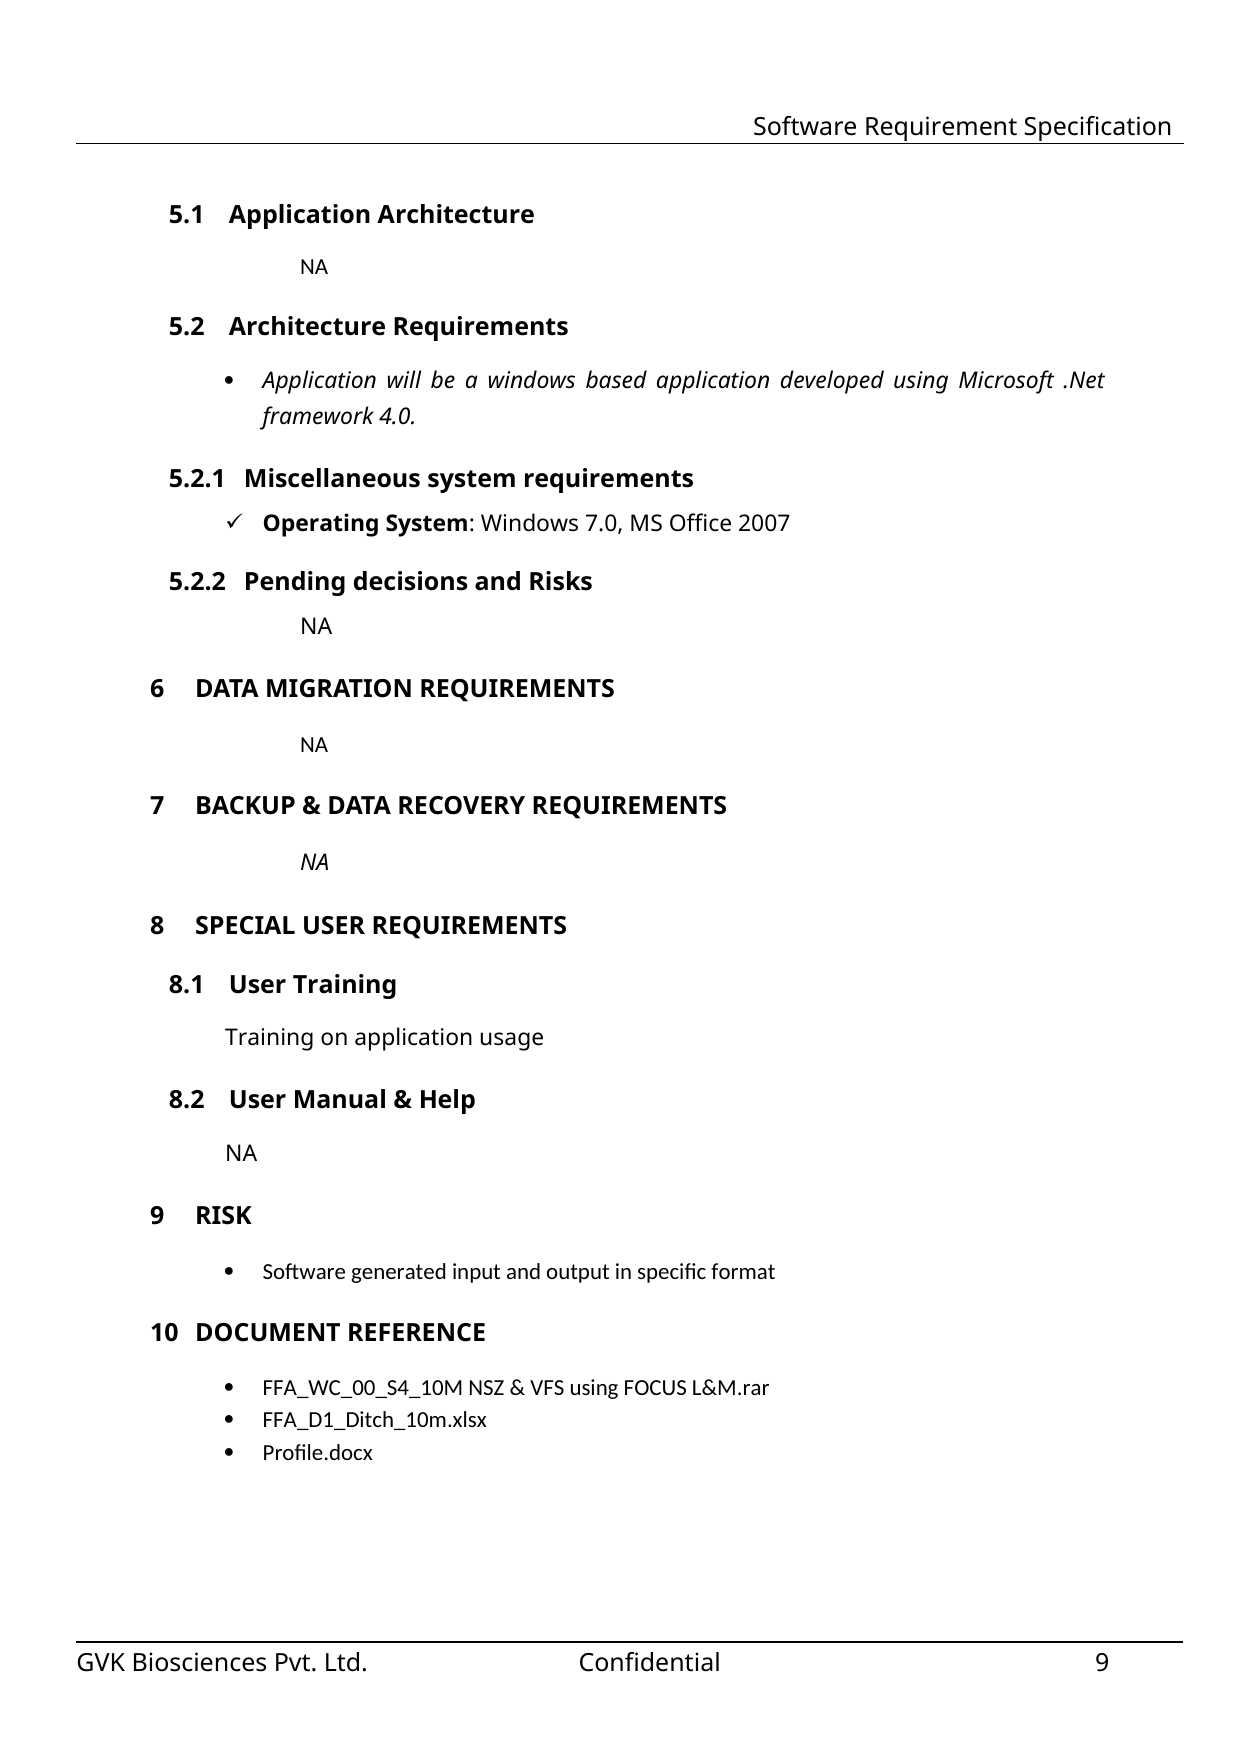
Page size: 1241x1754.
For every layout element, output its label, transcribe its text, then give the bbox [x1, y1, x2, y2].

text NA [150, 252, 1106, 280]
text Training on application usage [225, 1021, 1106, 1052]
subtitle Data Migration Requirements [150, 671, 1106, 705]
list FFA_D1_Ditch_10m.xlsx [225, 1406, 1106, 1433]
text NA [150, 730, 1106, 758]
subtitle Architecture Requirements [169, 309, 1106, 343]
subtitle Risk [150, 1198, 1106, 1232]
subtitle User Training [169, 966, 1106, 1000]
list Software generated input and output in specific format [225, 1257, 1106, 1285]
subtitle Application Architecture [169, 197, 1106, 231]
list Application will be a windows based application developed using Microsoft .Net framework 4.0. [225, 364, 1106, 431]
text NA [194, 846, 1106, 878]
subtitle Miscellaneous system requirements [169, 461, 1106, 495]
subtitle User Manual & Help [169, 1082, 1106, 1116]
text NA [225, 1137, 1106, 1168]
subtitle Special User Requirements [150, 907, 1106, 941]
list FFA_WC_00_S4_10M NSZ & VFS using FOCUS L&M.rar [225, 1373, 1106, 1401]
subtitle Backup & Data Recovery Requirements [150, 787, 1106, 821]
subtitle Document reference [150, 1314, 1106, 1348]
list Profile.docx [225, 1438, 1106, 1466]
list Operating System: Windows 7.0, MS Office 2007 [225, 507, 1106, 538]
subtitle Pending decisions and Risks [169, 563, 1106, 598]
list NA [300, 610, 1106, 641]
